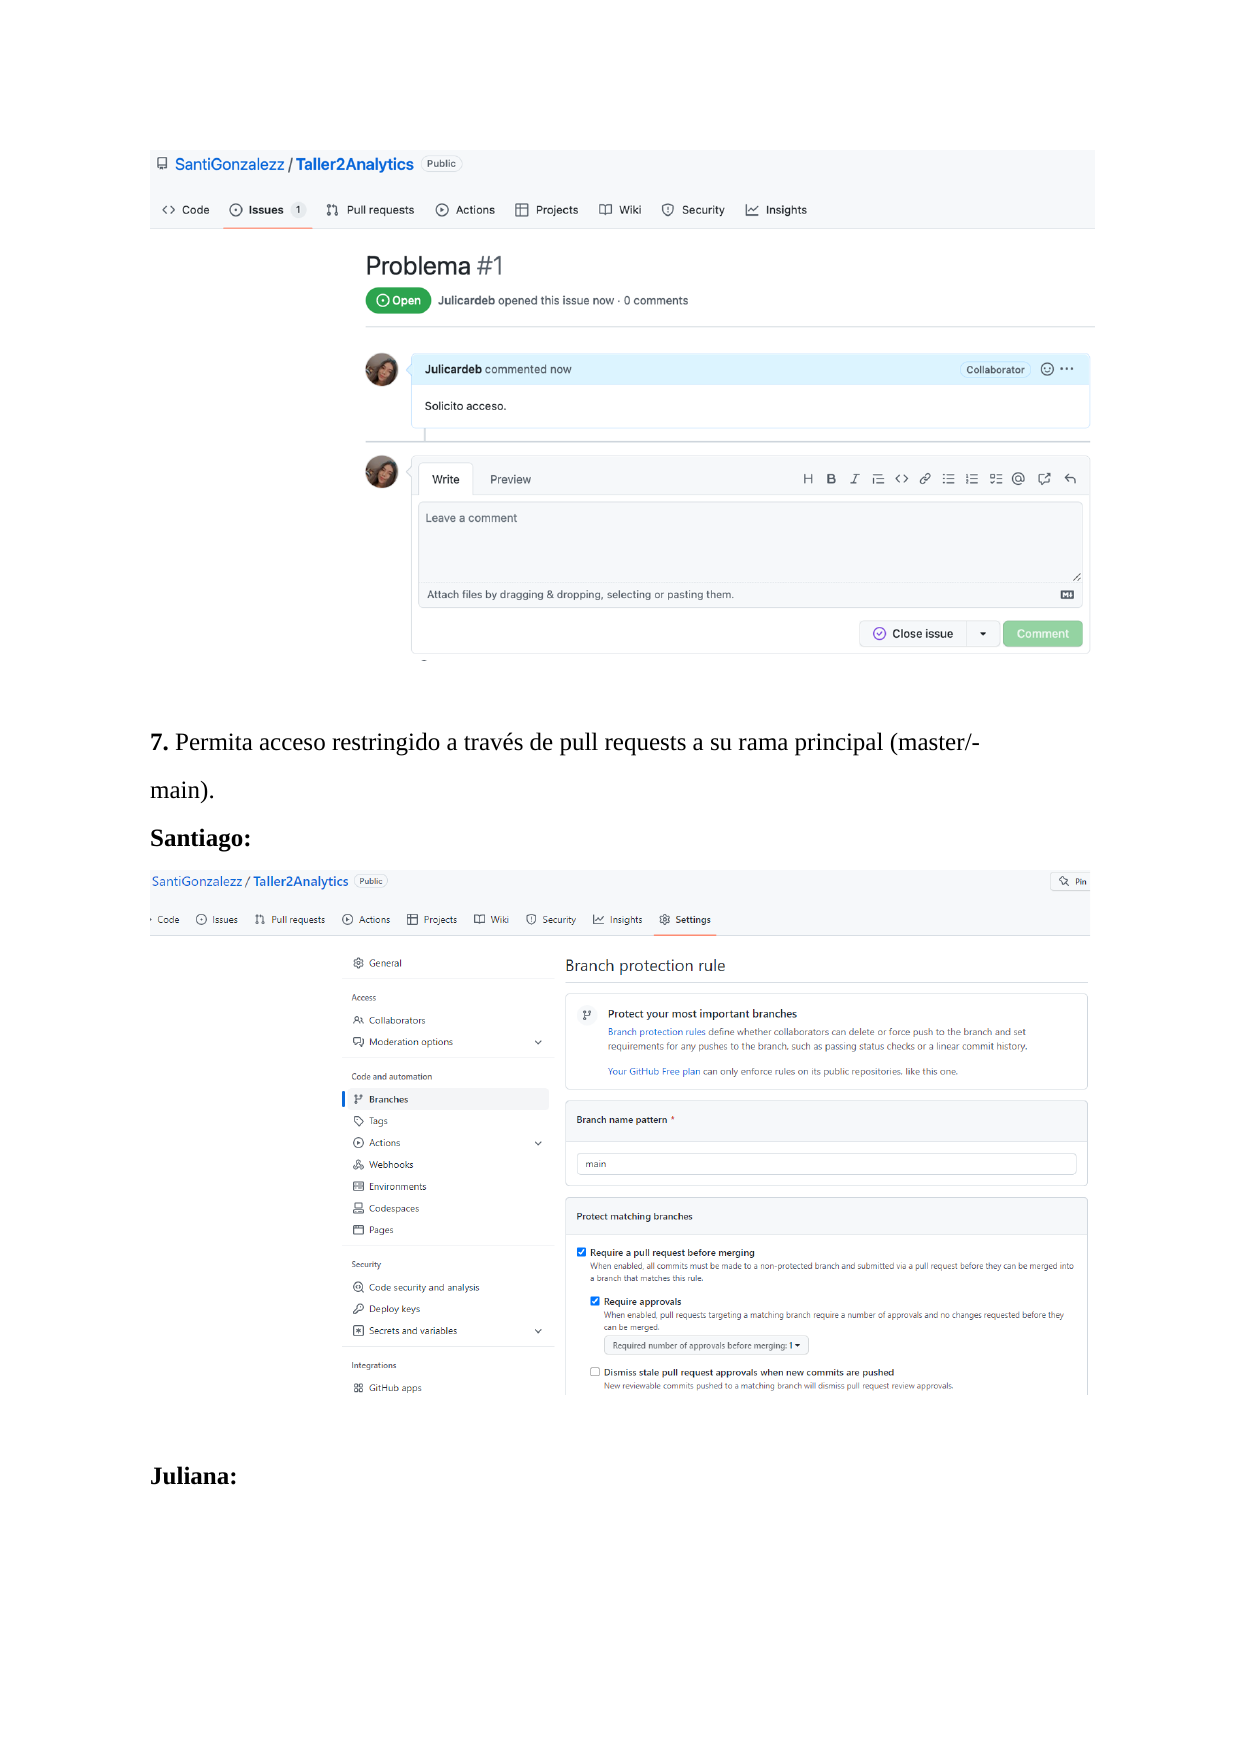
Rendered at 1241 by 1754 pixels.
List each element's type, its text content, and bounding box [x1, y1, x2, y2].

text 7. Permita acceso restringido a través de pull requests a su rama principal (master/- [150, 727, 1090, 756]
text Juliana: [150, 1461, 1090, 1490]
text Santiago: [150, 823, 1090, 851]
picture [150, 150, 1095, 661]
text main). [150, 775, 1090, 804]
picture [150, 870, 1091, 1395]
